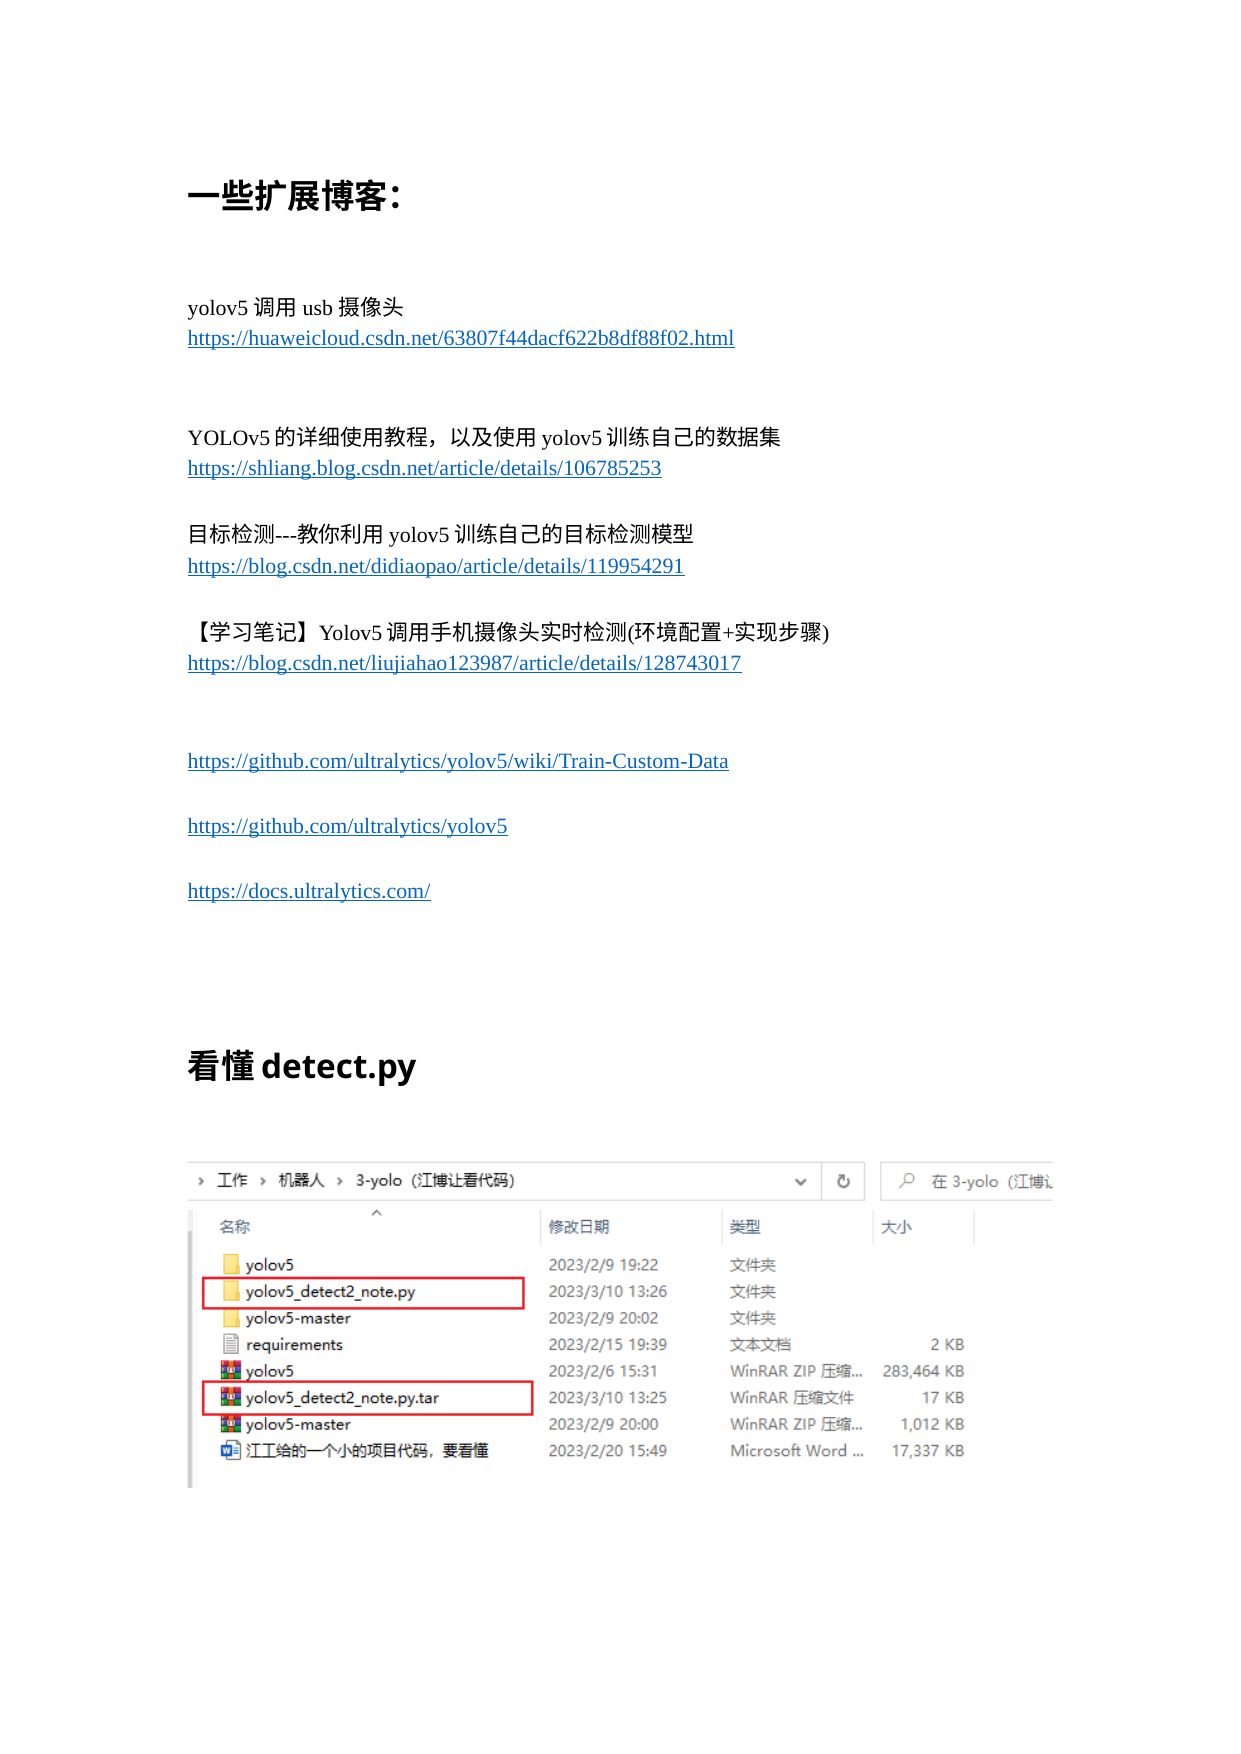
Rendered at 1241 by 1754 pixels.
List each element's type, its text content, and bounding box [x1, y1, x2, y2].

text https://docs.ultralytics.com/ [187, 874, 1053, 907]
text 【学习笔记】Yolov5调用手机摄像头实时检测(环境配置+实现步骤) [187, 614, 1053, 647]
picture [187, 1158, 1053, 1488]
subtitle 看懂detect.py [187, 1031, 1053, 1096]
text https://github.com/ultralytics/yolov5/wiki/Train-Custom-Data [187, 744, 1053, 777]
text yolov5 调用 usb 摄像头 [187, 289, 1053, 322]
text https://shliang.blog.csdn.net/article/details/106785253 [187, 452, 1053, 484]
text https://huaweicloud.csdn.net/63807f44dacf622b8df88f02.html [187, 322, 1053, 354]
text https://blog.csdn.net/liujiahao123987/article/details/128743017 [187, 647, 1053, 679]
text https://github.com/ultralytics/yolov5 [187, 809, 1053, 842]
subtitle 一些扩展博客： [187, 162, 1053, 227]
text 目标检测---教你利用yolov5训练自己的目标检测模型 [187, 517, 1053, 549]
text https://blog.csdn.net/didiaopao/article/details/119954291 [187, 549, 1053, 582]
text YOLOv5的详细使用教程，以及使用yolov5训练自己的数据集 [187, 419, 1053, 452]
